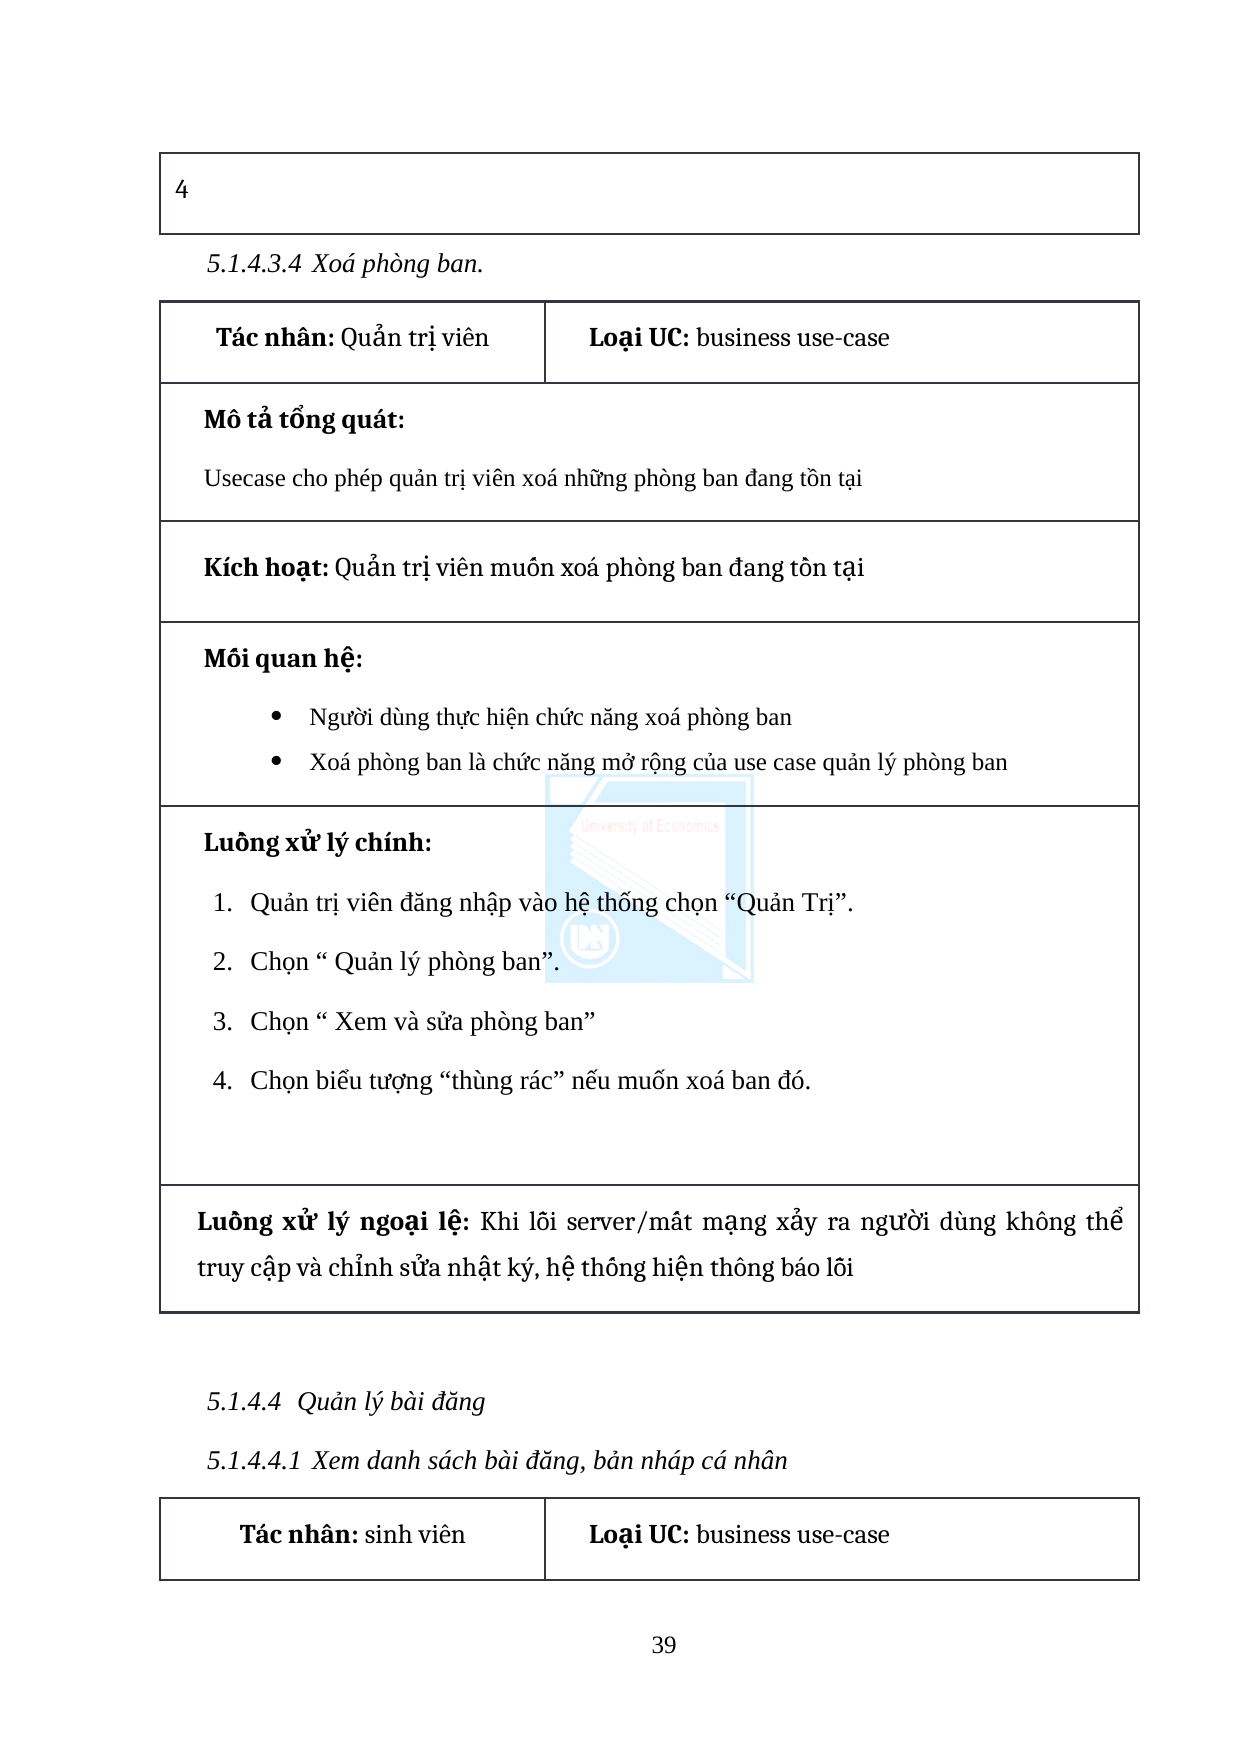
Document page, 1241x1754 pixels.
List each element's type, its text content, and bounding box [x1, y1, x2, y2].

table_cell Kích hoạt: Quản trị viên muốn xoá phòng ban đang tồn tại [161, 522, 1138, 621]
table_cell Luồng xử lý chính: Quản trị viên đăng nhập vào hệ thống chọn “Quản Trị”. Chọn “ Quản lý phòng ban”. Chọn “ Xem và sửa phòng ban” Chọn biểu tượng “thùng rác” nếu muốn xoá ban đó. [161, 807, 1138, 1183]
table_header Loại UC: business use-case [546, 303, 1138, 382]
table_cell Mối quan hệ: Người dùng thực hiện chức năng xoá phòng ban Xoá phòng ban là chức năng mở rộng của use case quản lý phòng ban [161, 623, 1138, 805]
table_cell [161, 154, 1138, 233]
table_header Tác nhân: sinh viên [161, 1499, 544, 1578]
table_header Tác nhân: Quản trị viên [161, 303, 544, 382]
table_cell Mô tả tổng quát: Usecase cho phép quản trị viên xoá những phòng ban đang tồn tại [161, 384, 1138, 519]
subtitle Xem danh sách bài đăng, bản nháp cá nhân [207, 1444, 1092, 1475]
table_header Loại UC: business use-case [546, 1499, 1138, 1578]
table_cell Luồng xử lý ngoại lệ: Khi lỗi server/mất mạng xảy ra người dùng không thể truy cập và chỉnh sửa nhật ký, hệ thống hiện thông báo lỗi [161, 1186, 1138, 1311]
subtitle Quản lý bài đăng [207, 1385, 1092, 1416]
subtitle Xoá phòng ban. [207, 247, 1092, 278]
